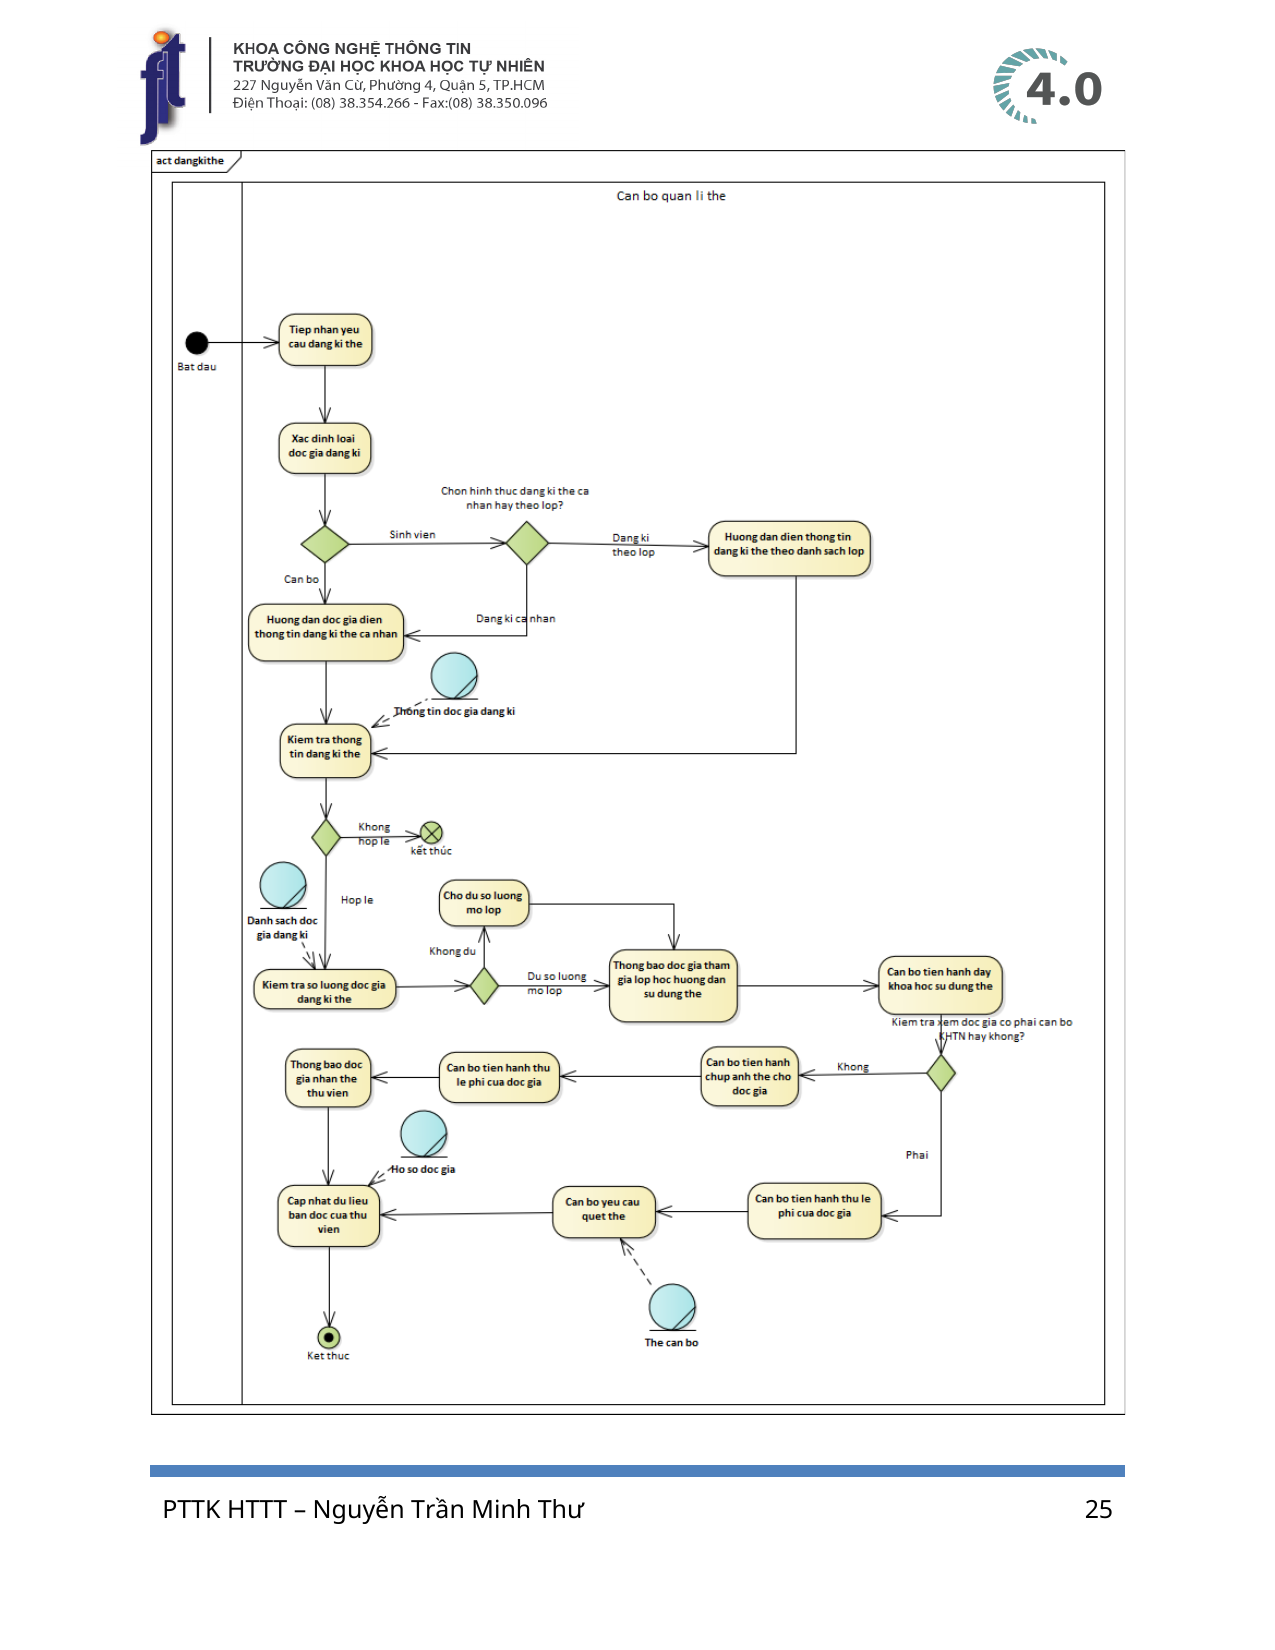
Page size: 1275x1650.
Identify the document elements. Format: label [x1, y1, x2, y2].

picture [117, 21, 1125, 1415]
picture [985, 41, 1108, 127]
